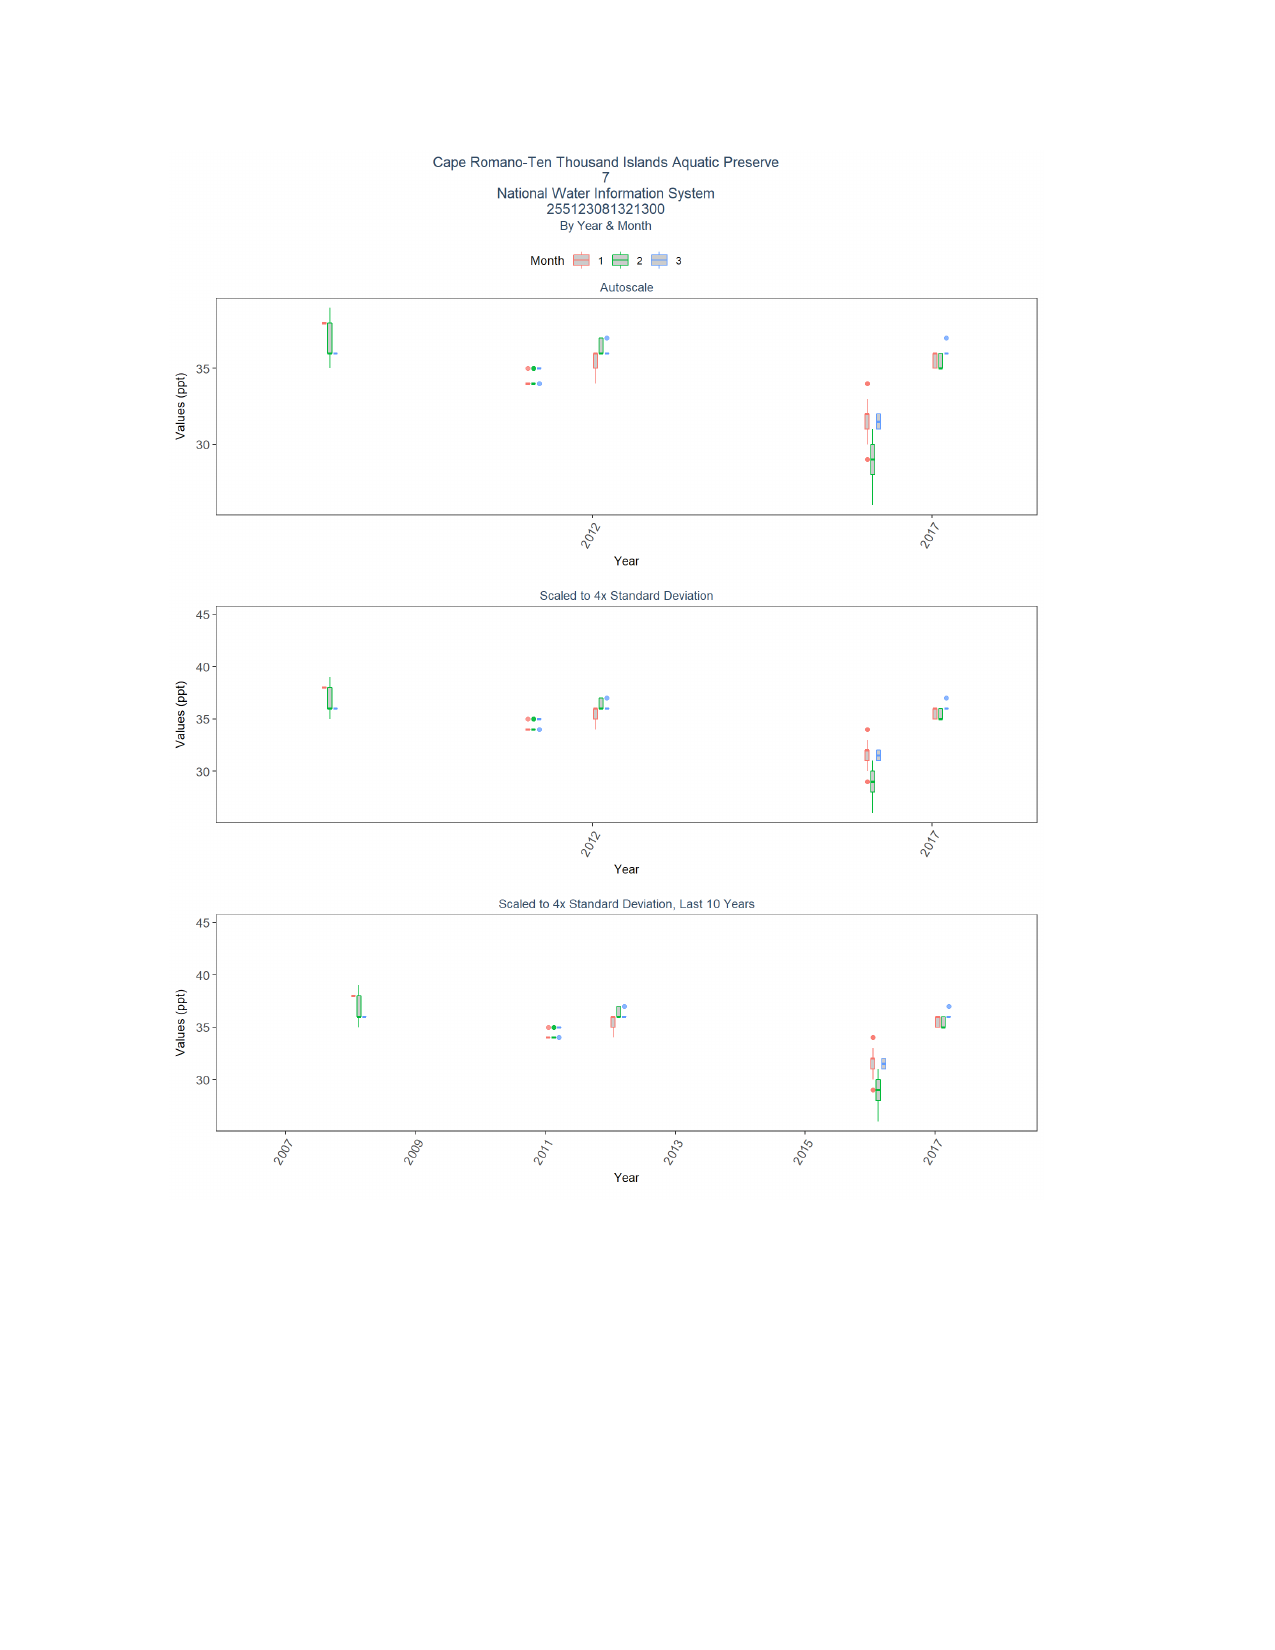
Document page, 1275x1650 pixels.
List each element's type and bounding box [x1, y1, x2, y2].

picture [168, 150, 1044, 1200]
